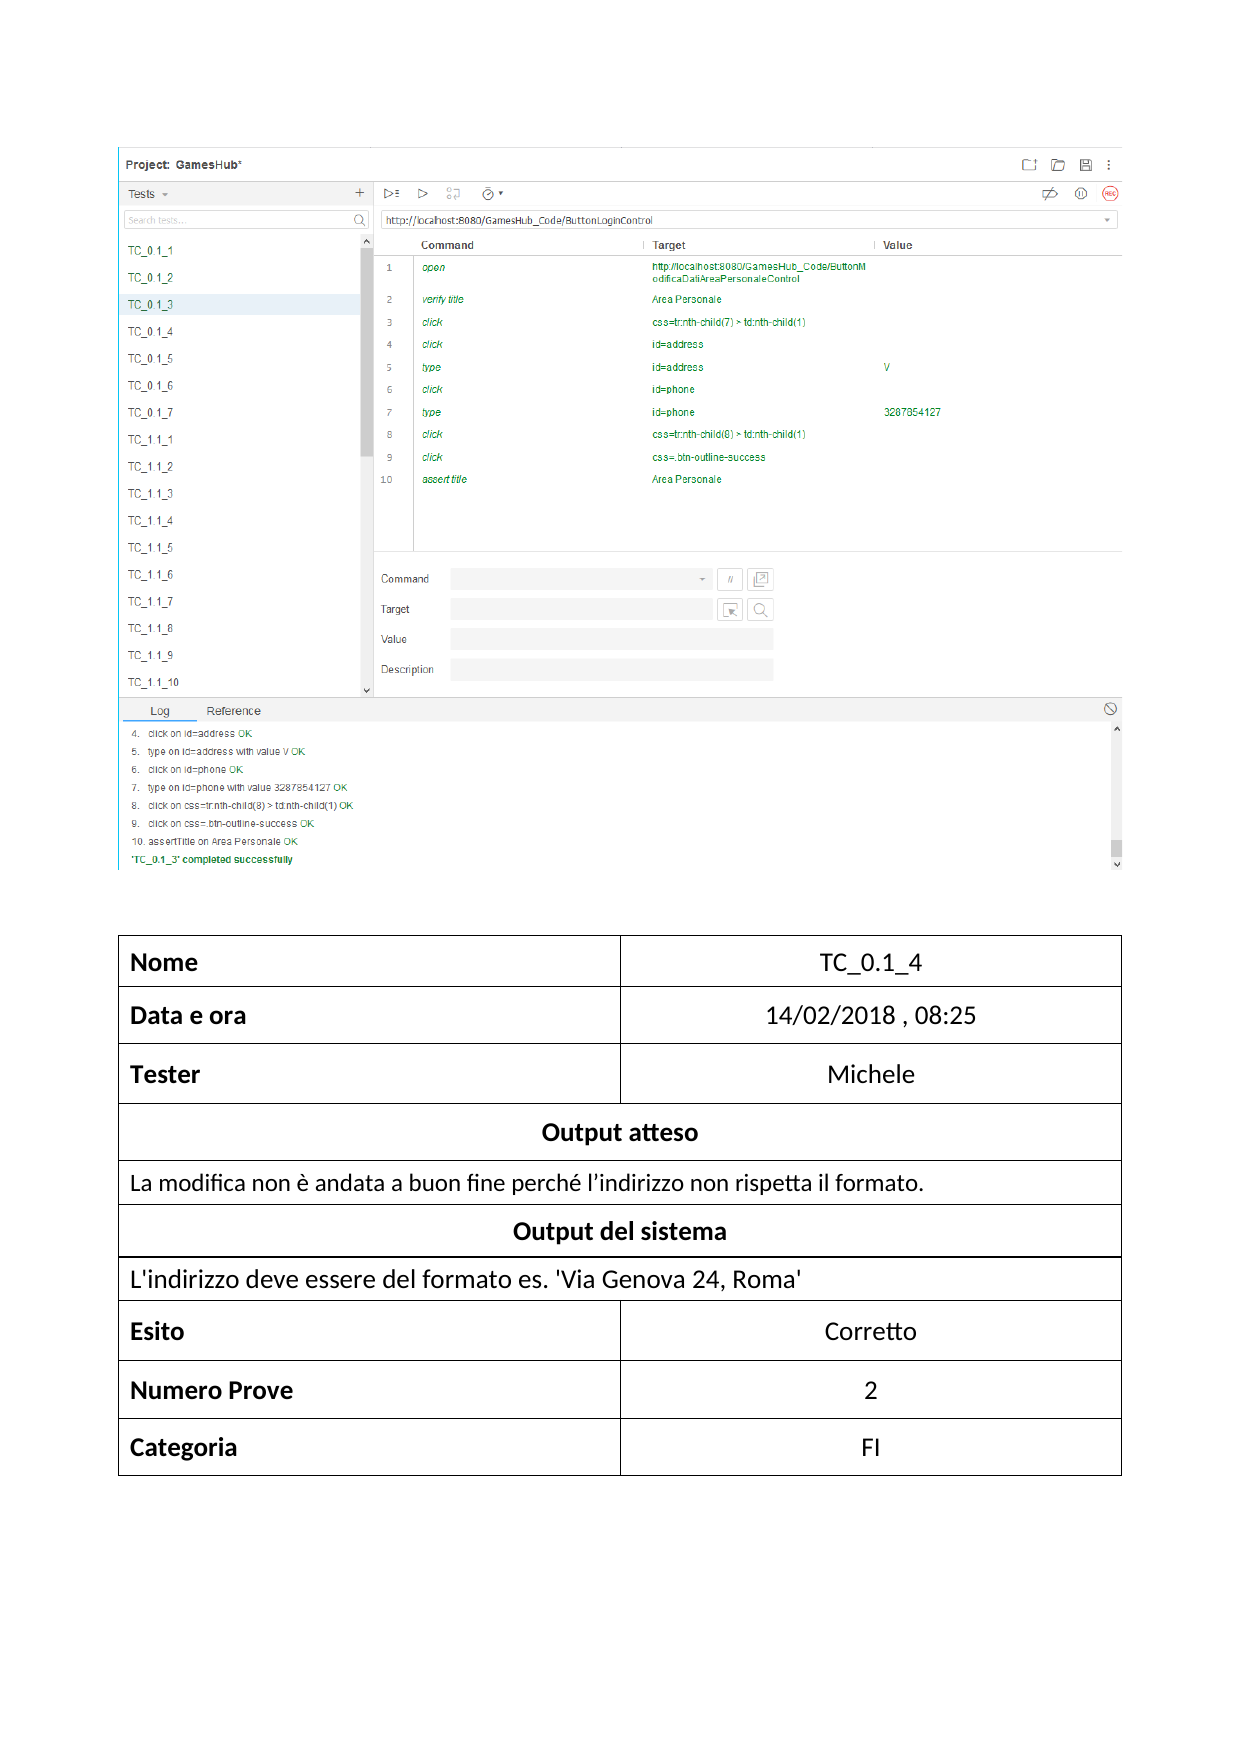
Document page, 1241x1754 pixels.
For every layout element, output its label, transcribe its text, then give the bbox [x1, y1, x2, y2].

table_cell Categoria [119, 1419, 620, 1475]
table_header TC_0.1_4 [621, 936, 1121, 986]
table_cell Corretto [621, 1301, 1121, 1360]
table_cell 14/02/2018 , 08:25 [621, 987, 1121, 1043]
table_cell Output del sistema [119, 1205, 1121, 1256]
table_cell Output atteso [119, 1104, 1121, 1160]
table_cell La modifica non è andata a buon fine perché l’indirizzo non rispetta il formato. [119, 1161, 1121, 1203]
table_cell Tester [119, 1044, 620, 1103]
picture [120, 147, 1123, 870]
table_cell 2 [621, 1361, 1121, 1417]
table_cell Data e ora [119, 987, 620, 1043]
table_header Nome [119, 936, 620, 986]
table_cell Numero Prove [119, 1361, 620, 1417]
table_cell Esito [119, 1301, 620, 1360]
table_cell L'indirizzo deve essere del formato es. 'Via Genova 24, Roma' [119, 1258, 1121, 1300]
table_cell Michele [621, 1044, 1121, 1103]
table_cell FI [621, 1419, 1121, 1475]
